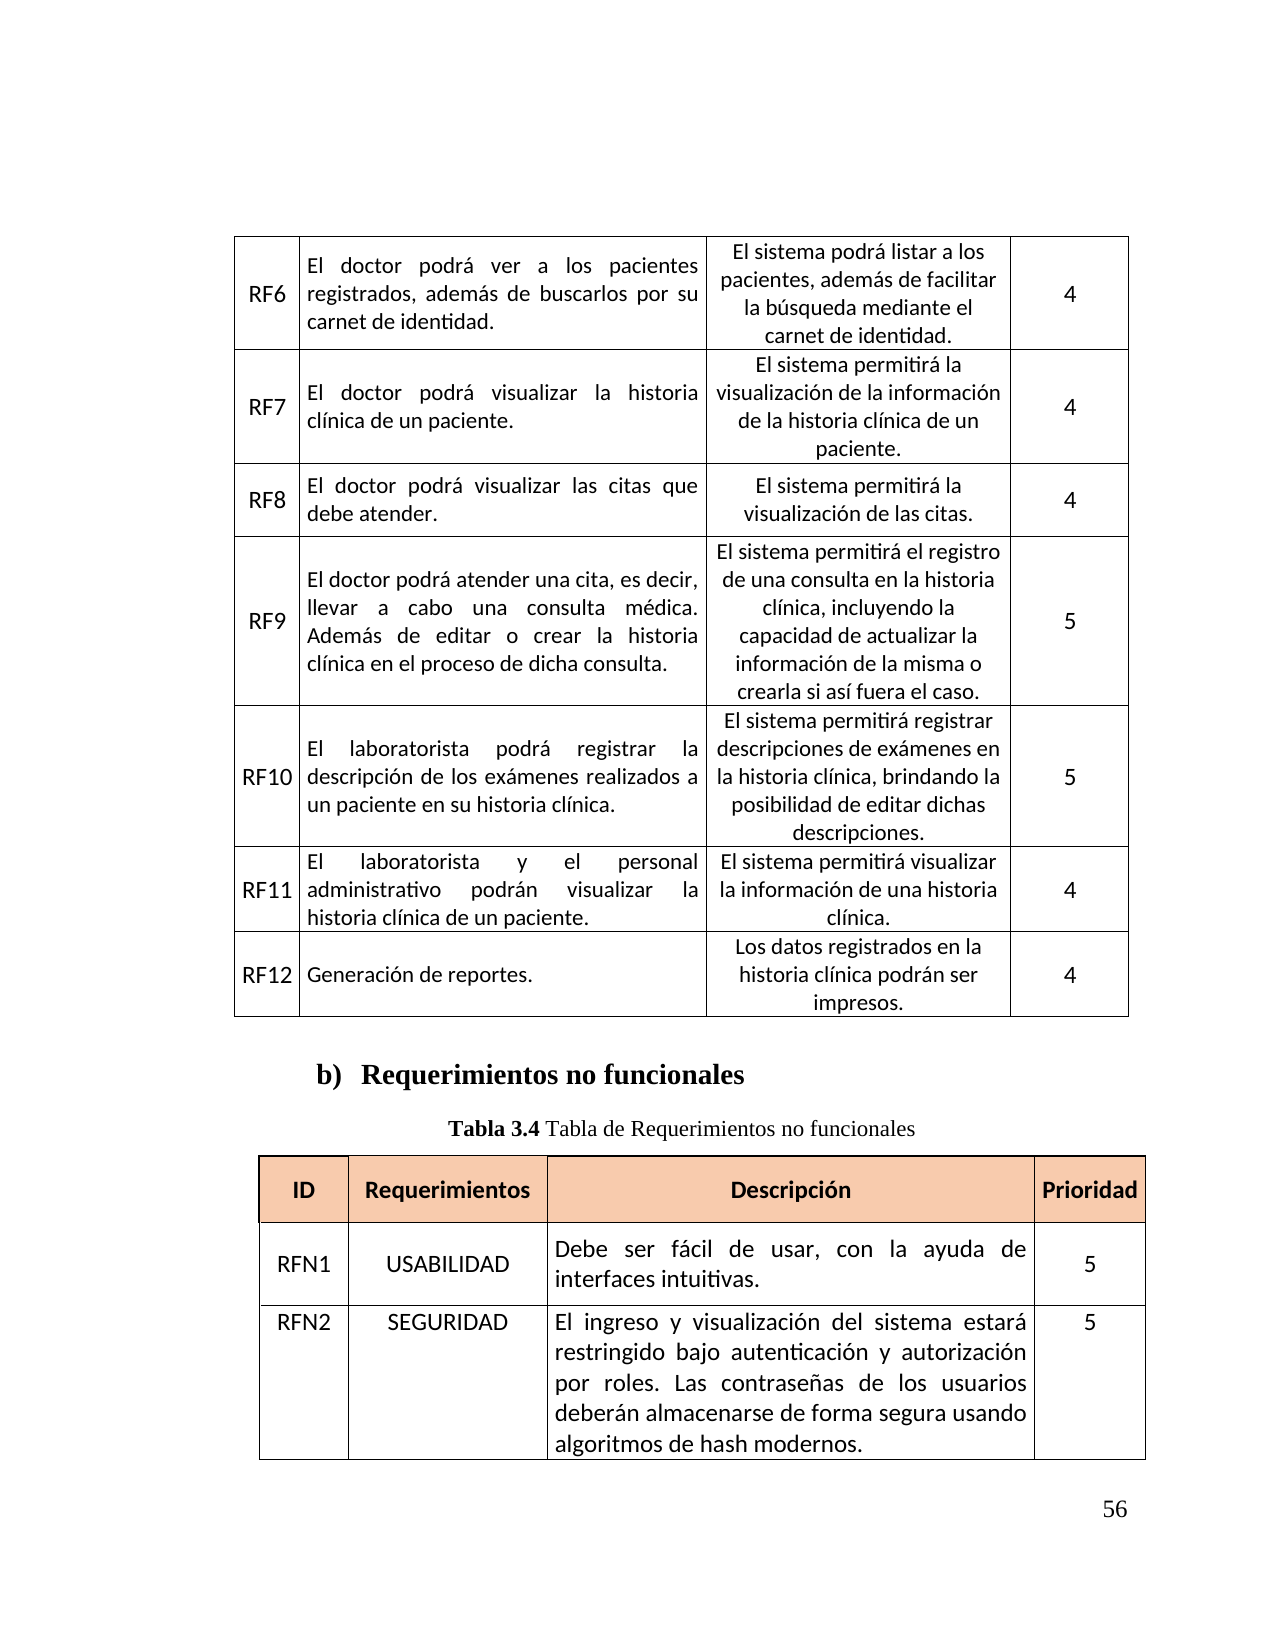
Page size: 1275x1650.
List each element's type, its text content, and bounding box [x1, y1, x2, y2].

table_cell 4 [1011, 350, 1128, 462]
table_cell RF10 [235, 706, 299, 846]
table_header ID [260, 1157, 348, 1222]
table_cell El doctor podrá visualizar las citas que debe atender. [300, 464, 706, 536]
table_cell El laboratorista y el personal administrativo podrán visualizar la historia clínica de un paciente. [300, 847, 706, 931]
table_cell RFN2 [260, 1306, 348, 1458]
table_cell USABILIDAD [349, 1223, 547, 1305]
table_cell Debe ser fácil de usar, con la ayuda de interfaces intuitivas. [548, 1223, 1034, 1305]
table_cell 5 [1011, 706, 1128, 846]
table_header Descripción [548, 1157, 1034, 1222]
table_cell El doctor podrá atender una cita, es decir, llevar a cabo una consulta médica. Además de editar o crear la historia clínica en el proceso de dicha consulta. [300, 537, 706, 705]
table_cell RFN1 [260, 1223, 348, 1305]
table_cell 4 [1011, 237, 1128, 349]
table_header Requerimientos [349, 1156, 547, 1222]
table_cell 5 [1035, 1306, 1145, 1458]
table_cell El sistema permitirá visualizar la información de una historia clínica. [707, 847, 1010, 931]
table_cell El laboratorista podrá registrar la descripción de los exámenes realizados a un paciente en su historia clínica. [300, 706, 706, 846]
table_cell 5 [1011, 537, 1128, 705]
table_cell RF11 [235, 847, 299, 931]
table_cell Generación de reportes. [300, 932, 706, 1016]
table_cell 4 [1011, 932, 1128, 1016]
table_cell RF6 [235, 237, 299, 349]
table_header Prioridad [1035, 1157, 1145, 1222]
table_cell RF7 [235, 350, 299, 462]
subtitle Requerimientos no funcionales [316, 1057, 1127, 1090]
text Tabla 3.4 Tabla de Requerimientos no funcionales [236, 1115, 1127, 1142]
table_cell El sistema permitirá el registro de una consulta en la historia clínica, incluyendo la capacidad de actualizar la información de la misma o crearla si así fuera el caso. [707, 537, 1010, 705]
table_cell El doctor podrá visualizar la historia clínica de un paciente. [300, 350, 706, 462]
table_cell El doctor podrá ver a los pacientes registrados, además de buscarlos por su carnet de identidad. [300, 237, 706, 349]
table_cell Los datos registrados en la historia clínica podrán ser impresos. [707, 932, 1010, 1016]
table_cell El sistema permitirá registrar descripciones de exámenes en la historia clínica, brindando la posibilidad de editar dichas descripciones. [707, 706, 1010, 846]
table_cell RF12 [235, 932, 299, 1016]
table_cell 5 [1035, 1223, 1145, 1305]
table_cell El sistema permitirá la visualización de la información de la historia clínica de un paciente. [707, 350, 1010, 462]
table_cell SEGURIDAD [349, 1306, 547, 1458]
table_cell RF9 [235, 537, 299, 705]
table_cell 4 [1011, 847, 1128, 931]
table_cell 4 [1011, 464, 1128, 536]
table_cell RF8 [235, 464, 299, 536]
table_cell El sistema podrá listar a los pacientes, además de facilitar la búsqueda mediante el carnet de identidad. [707, 237, 1010, 349]
table_cell El sistema permitirá la visualización de las citas. [707, 464, 1010, 536]
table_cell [548, 1306, 1034, 1458]
